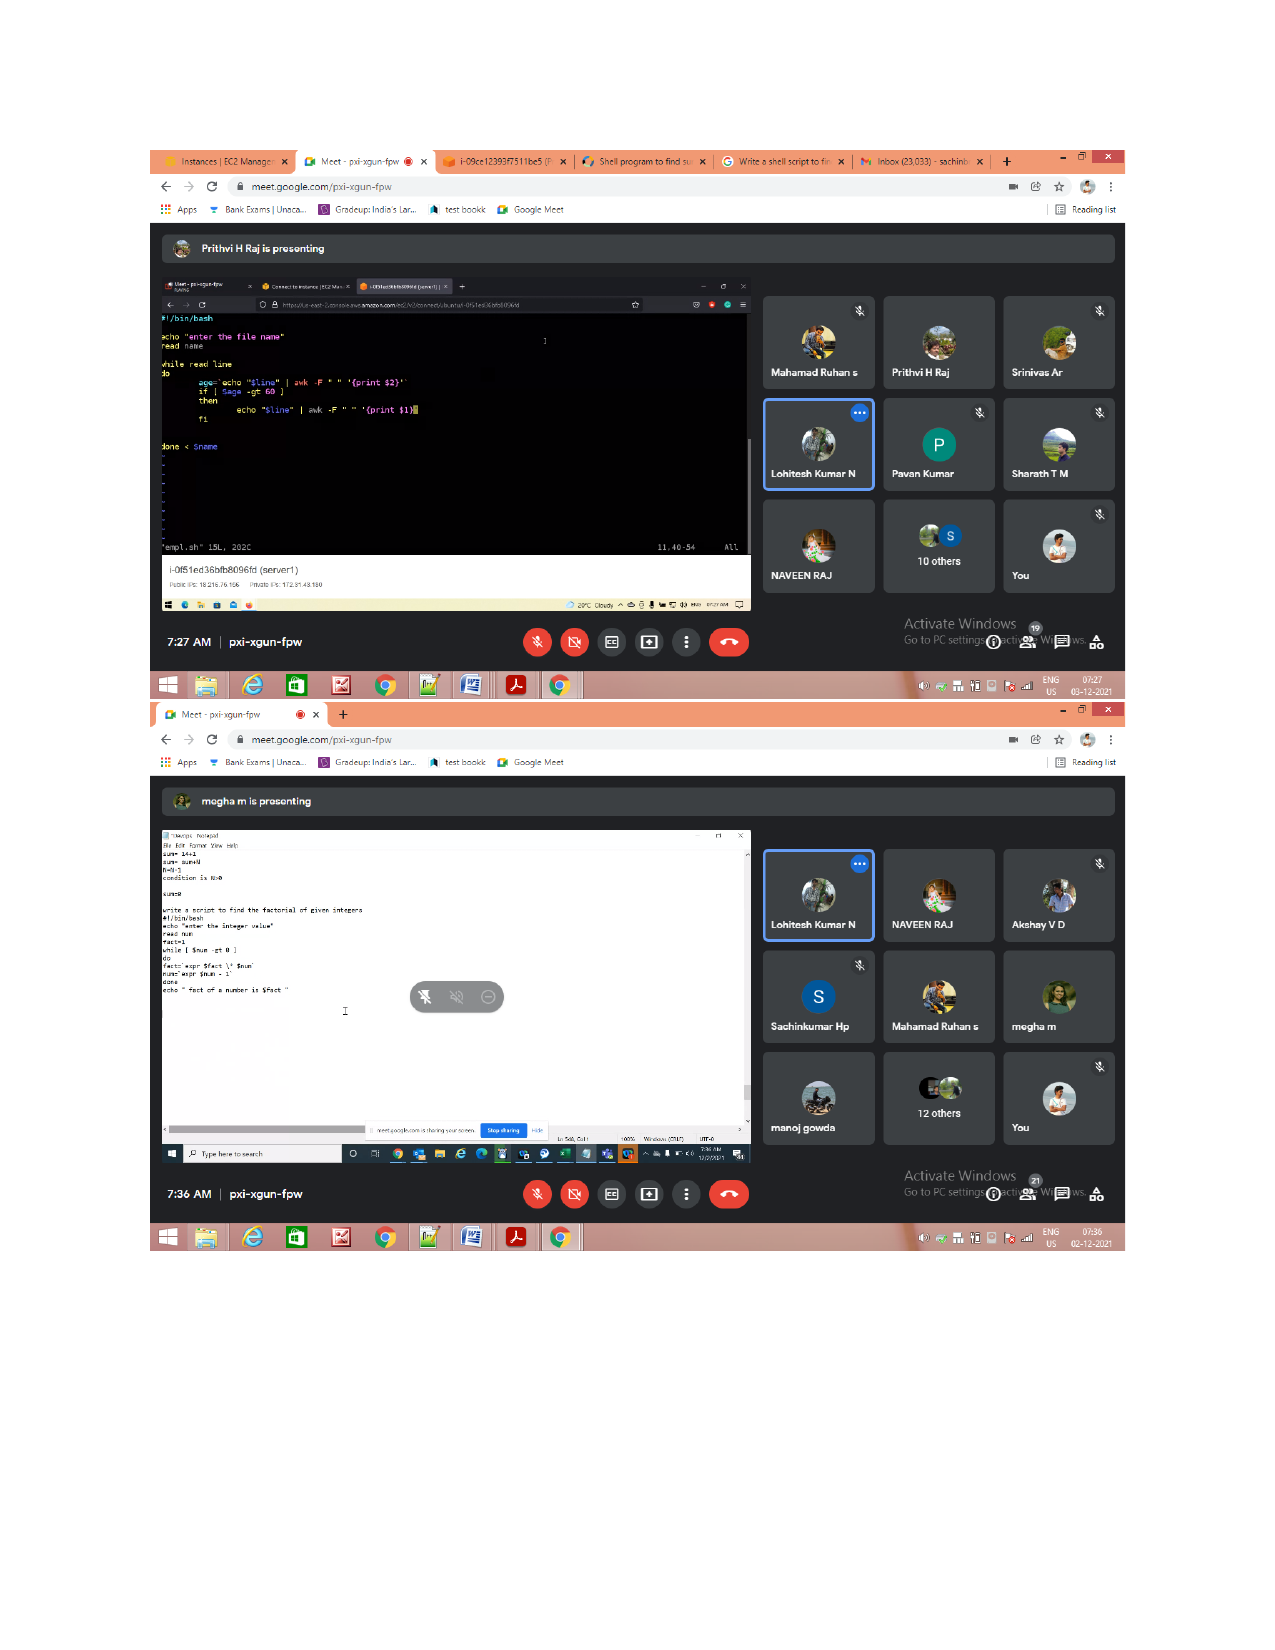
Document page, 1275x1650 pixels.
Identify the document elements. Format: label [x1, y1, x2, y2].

picture [150, 702, 1125, 1251]
picture [150, 150, 1125, 699]
